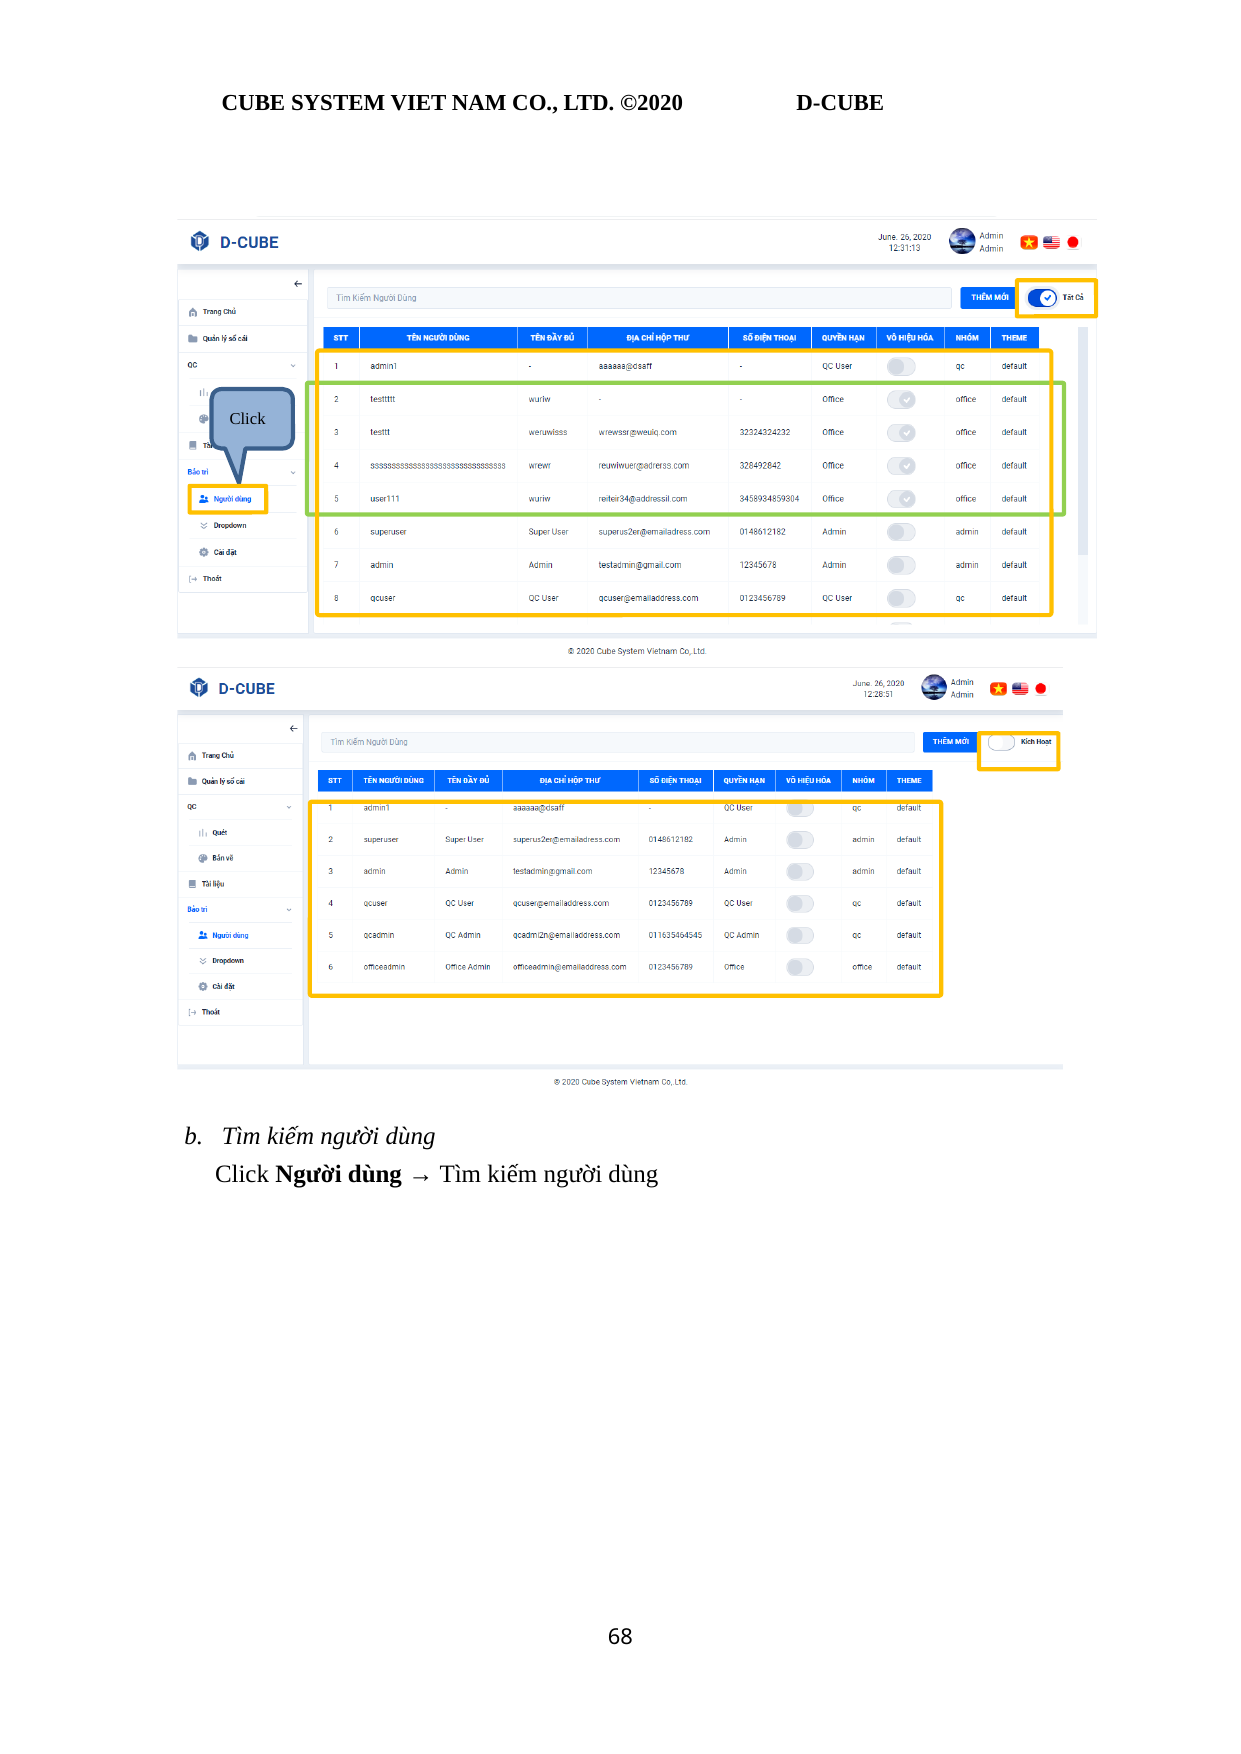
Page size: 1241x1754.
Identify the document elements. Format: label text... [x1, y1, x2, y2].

picture [1019, 283, 1094, 314]
text Click Người dùng → Tìm kiếm người dùng [215, 1154, 1063, 1192]
subtitle Tìm kiếm người dùng [184, 1117, 1063, 1154]
picture [177, 666, 1063, 1094]
picture [177, 216, 1097, 664]
